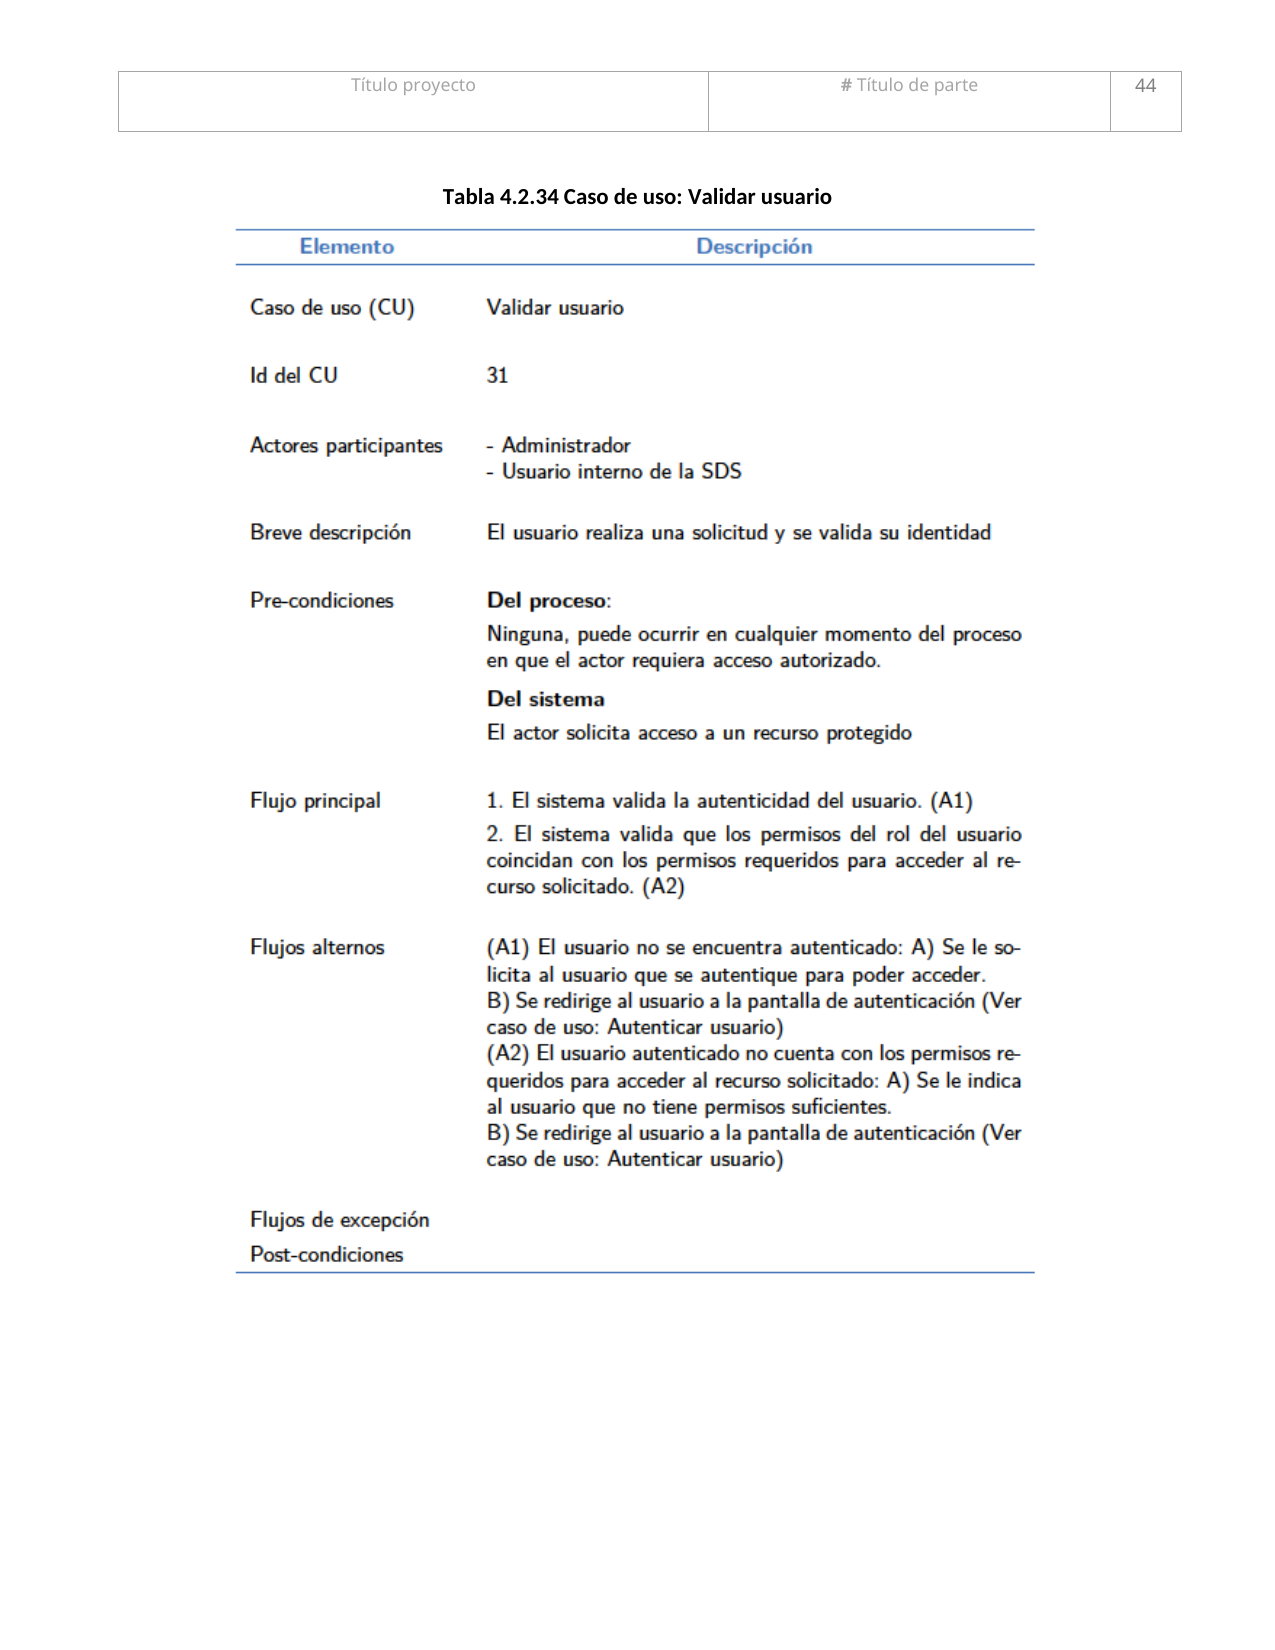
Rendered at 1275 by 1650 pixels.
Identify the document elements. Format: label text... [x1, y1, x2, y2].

picture [223, 223, 1051, 1288]
table_header [106, 223, 1168, 1304]
